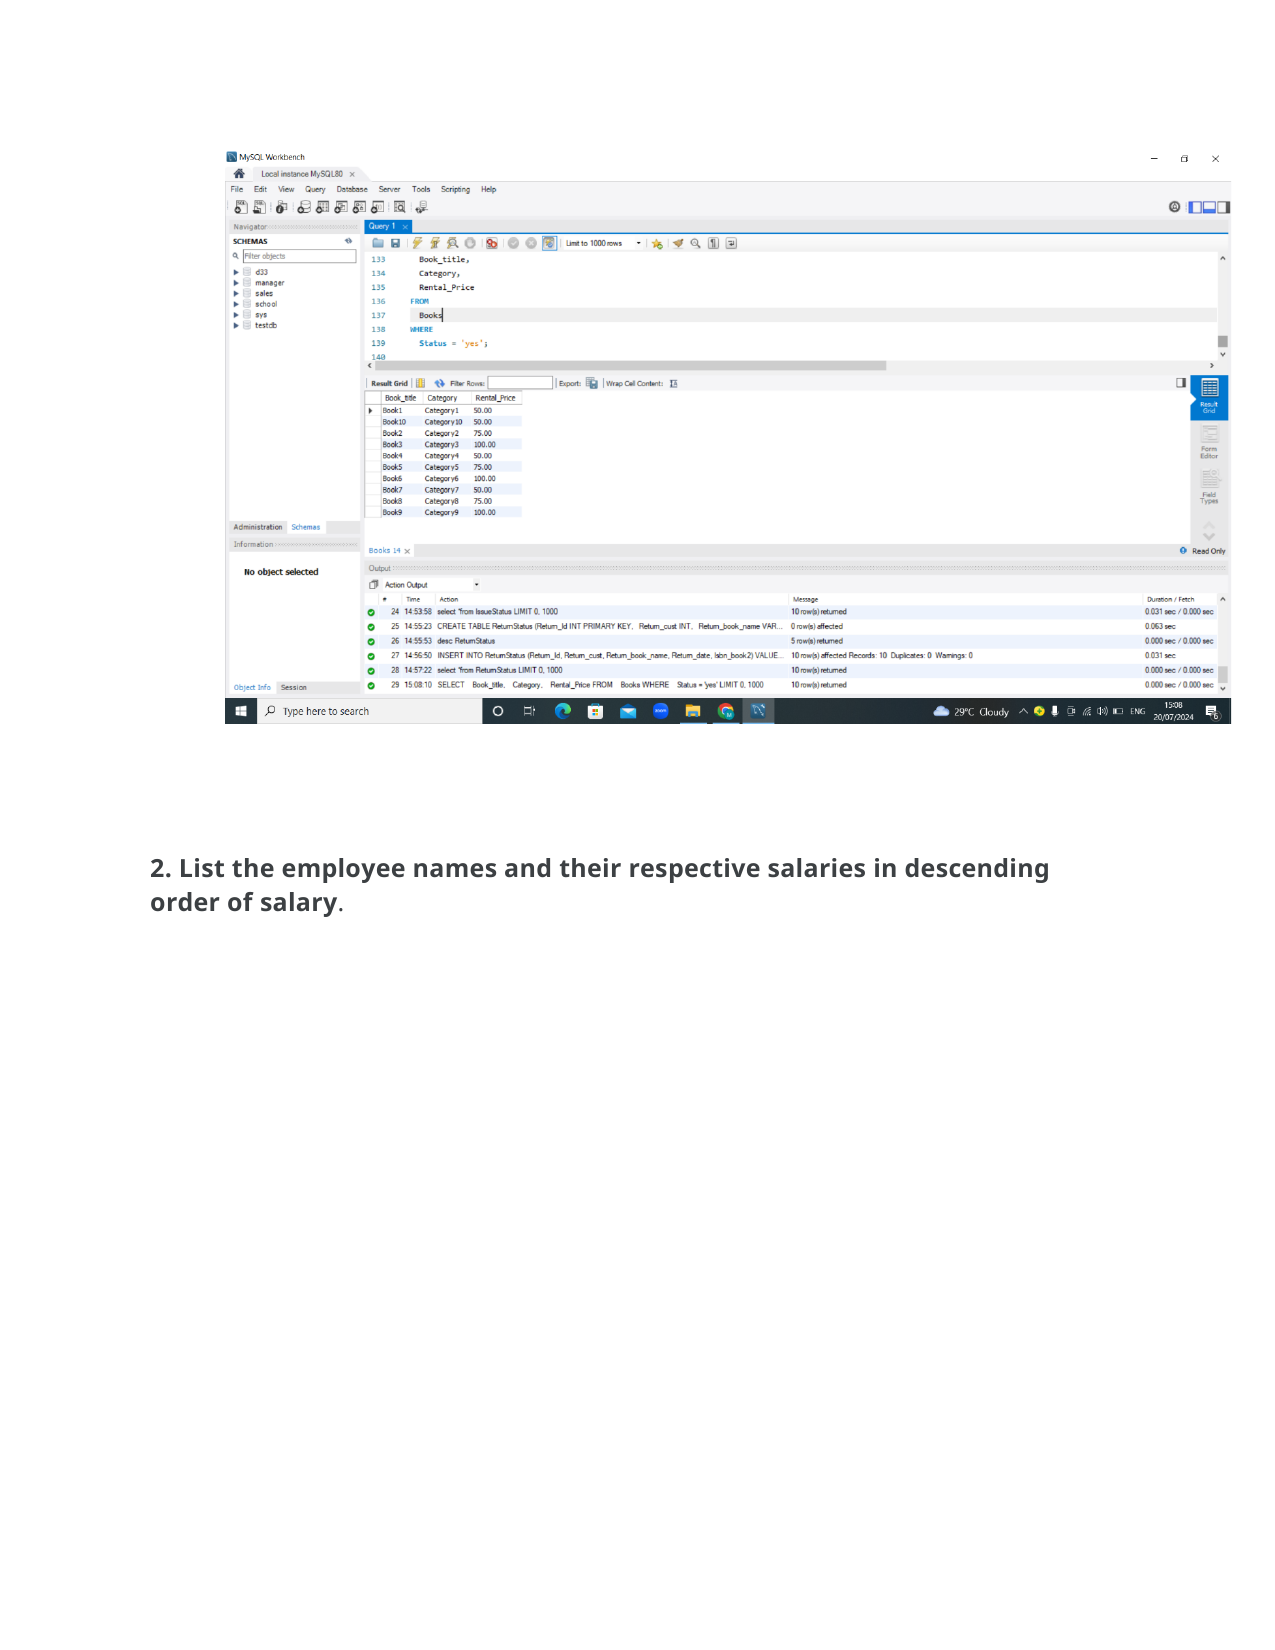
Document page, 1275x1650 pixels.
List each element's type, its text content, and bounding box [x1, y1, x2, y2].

text 2. List the employee names and their respective salaries in descending order of salary. [150, 850, 1125, 918]
picture [225, 150, 1232, 724]
